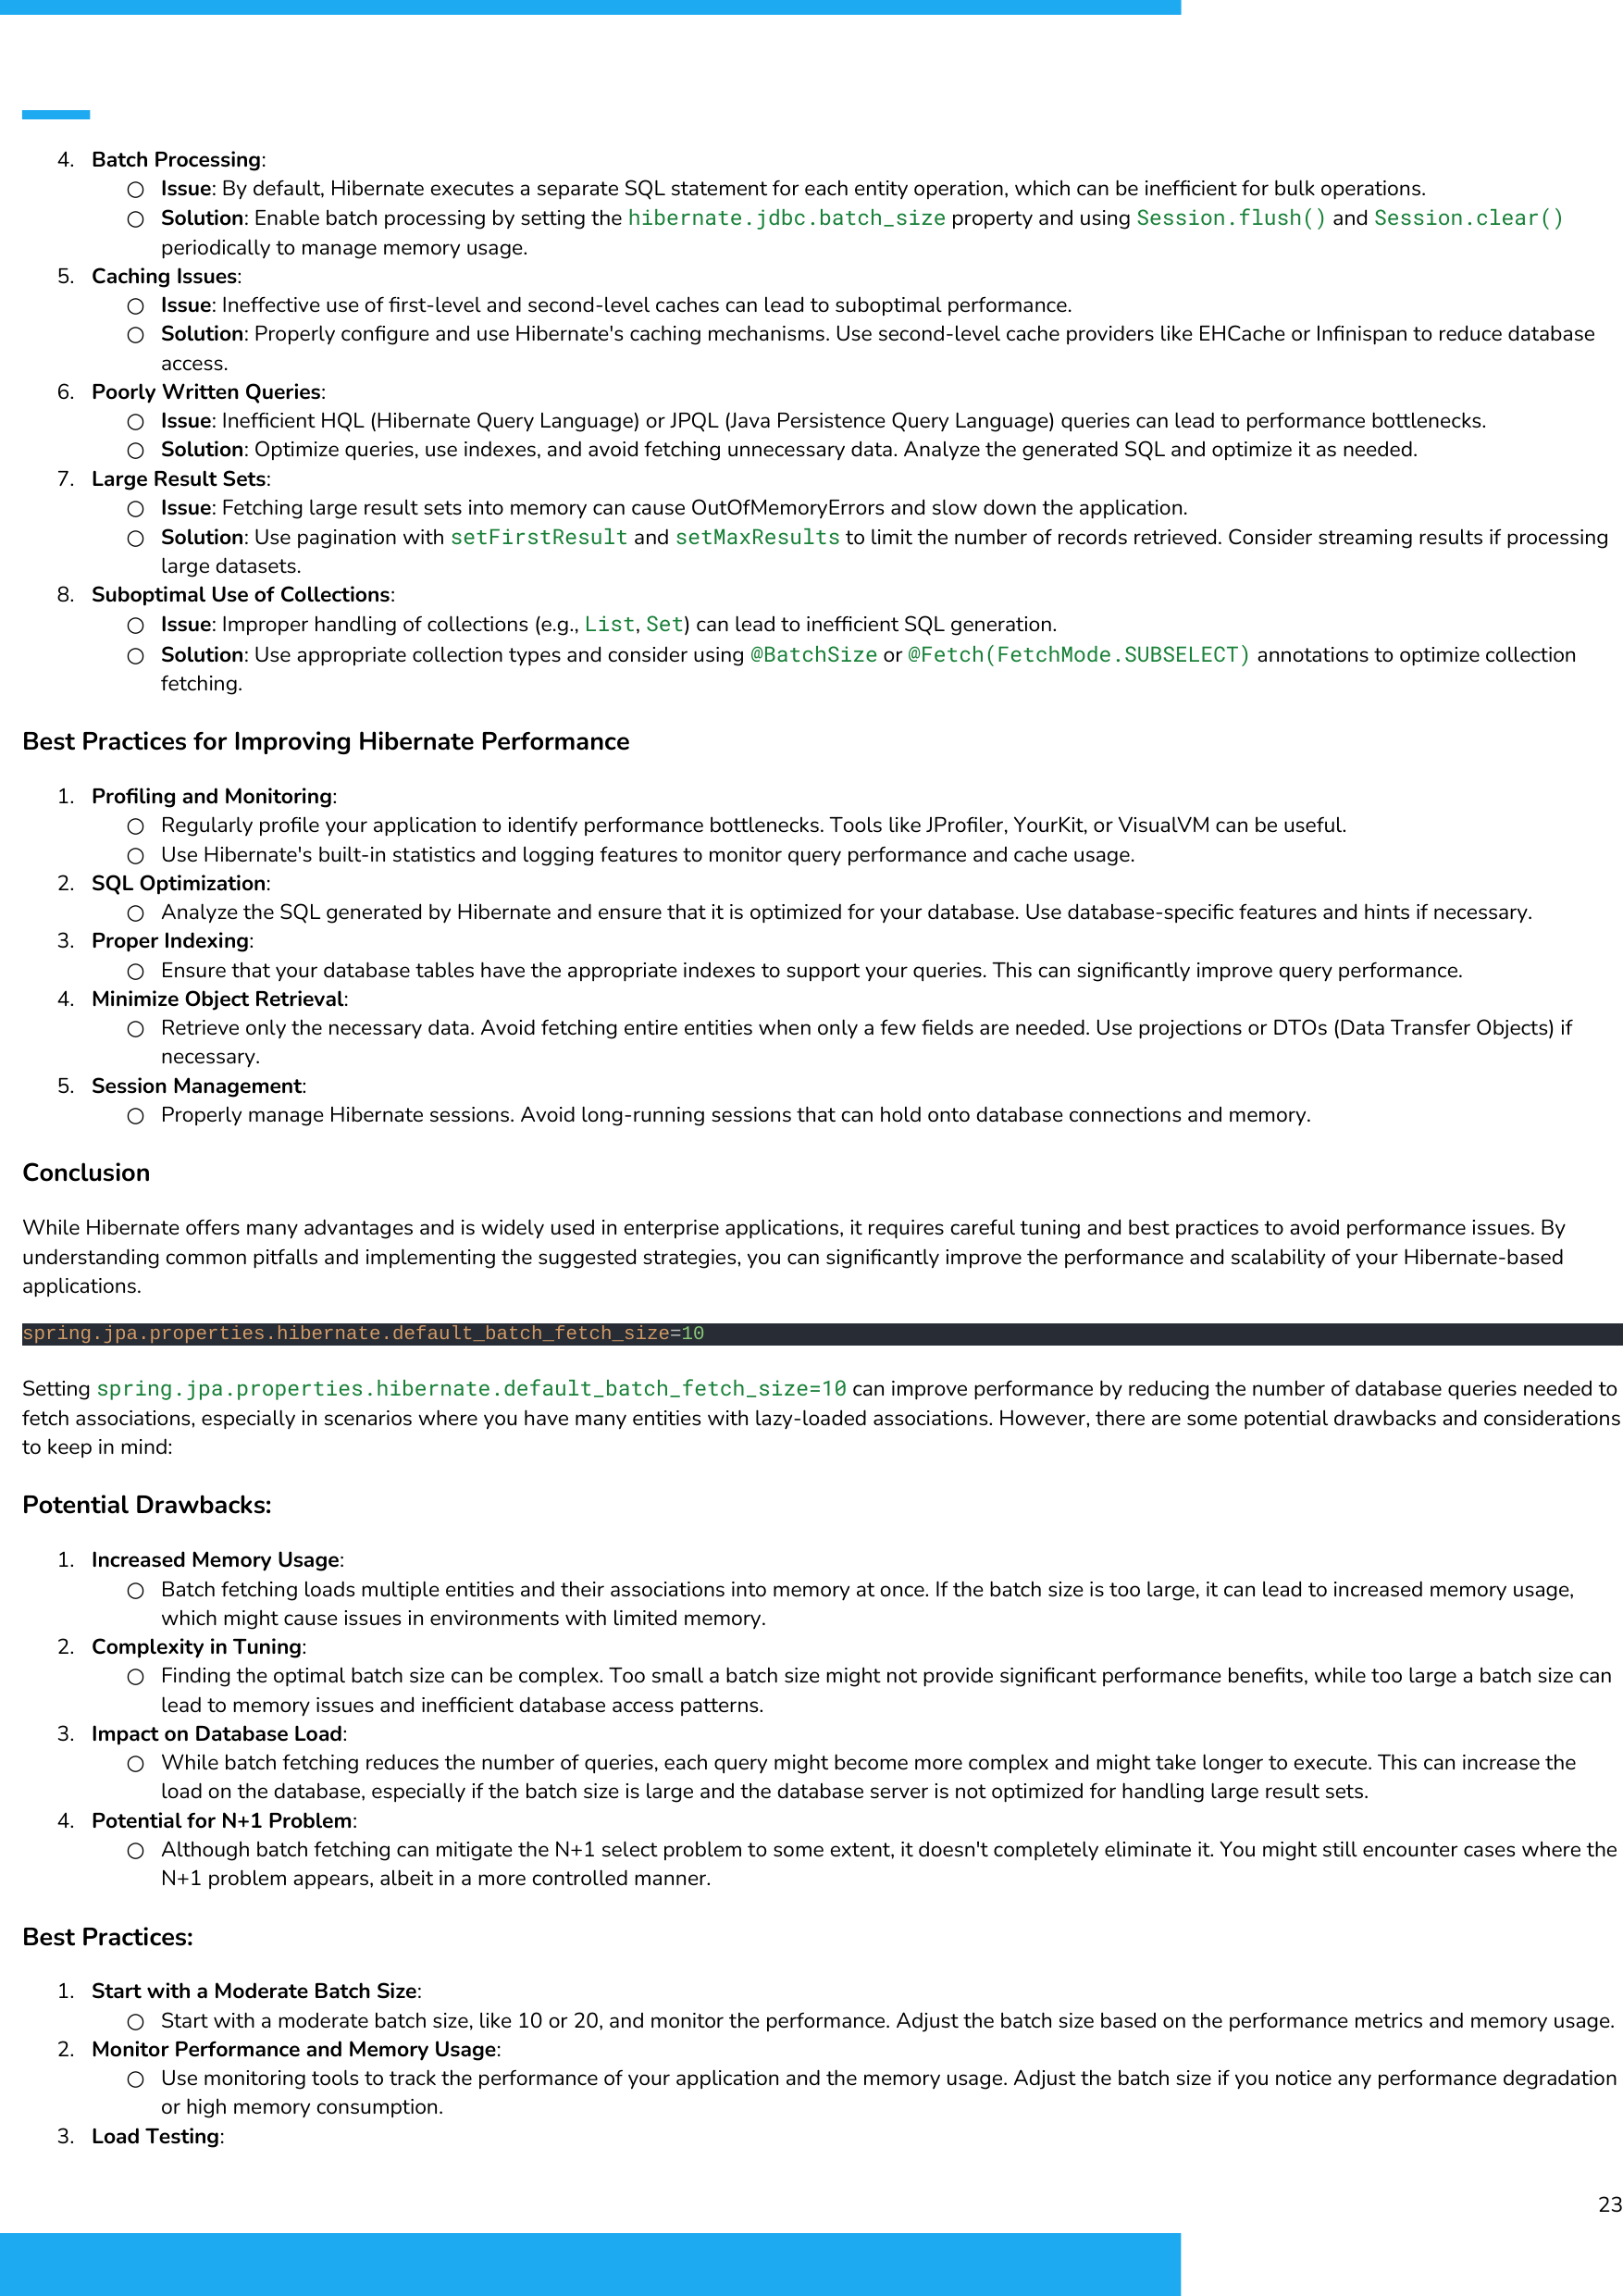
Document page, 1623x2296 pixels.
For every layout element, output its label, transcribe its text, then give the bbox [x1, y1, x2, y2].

list Large Result Sets: [56, 465, 1623, 493]
list Ensure that your database tables have the appropriate indexes to support your queries. This can significantly improve query performance. [126, 956, 1623, 985]
subtitle Best Practices for Improving Hibernate Performance [22, 725, 1623, 759]
list Use monitoring tools to track the performance of your application and the memory usage. Adjust the batch size if you notice any performance degradation or high memory consumption. [126, 2064, 1623, 2122]
text While Hibernate offers many advantages and is widely used in enterprise applications, it requires careful tuning and best practices to avoid performance issues. By understanding common pitfalls and implementing the suggested strategies, you can significantly improve the performance and scalability of your Hibernate-based applications. [22, 1213, 1623, 1300]
subtitle Conclusion [22, 1156, 1623, 1190]
list Load Testing: [56, 2122, 1623, 2151]
list Regularly profile your application to identify performance bottlenecks. Tools like JProfiler, YourKit, or VisualVM can be useful. [126, 812, 1623, 840]
list Retrieve only the necessary data. Avoid fetching entire entities when only a few fields are needed. Use projections or DTOs (Data Transfer Objects) if necessary. [126, 1013, 1623, 1072]
list Monitor Performance and Memory Usage: [56, 2035, 1623, 2064]
list Finding the optimal batch size can be complex. Too small a batch size might not provide significant performance benefits, while too large a batch size can lead to memory issues and inefficient database access patterns. [126, 1661, 1623, 1719]
list Session Management: [56, 1072, 1623, 1100]
list Issue: Improper handling of collections (e.g., List, Set) can lead to inefficient SQL generation. [126, 610, 1623, 639]
list Caching Issues: [56, 262, 1623, 291]
list While batch fetching reduces the number of queries, each query might become more complex and might take longer to execute. This can increase the load on the database, especially if the batch size is large and the database server is not optimized for handling large result sets. [126, 1748, 1623, 1806]
subtitle Potential Drawbacks: [22, 1488, 1623, 1522]
list Solution: Use appropriate collection types and consider using @BatchSize or @Fetch(FetchMode.SUBSELECT) annotations to optimize collection fetching. [126, 639, 1623, 698]
list Solution: Optimize queries, use indexes, and avoid fetching unnecessary data. Analyze the generated SQL and optimize it as needed. [126, 435, 1623, 465]
list Start with a Moderate Batch Size: [56, 1978, 1623, 2006]
picture [0, 0, 1182, 15]
text Setting spring.jpa.properties.hibernate.default_batch_fetch_size=10 can improve performance by reducing the number of database queries needed to fetch associations, especially in scenarios where you have many entities with lazy-loaded associations. However, there are some potential drawbacks and considerations to keep in mind: [22, 1374, 1623, 1461]
list Increased Memory Usage: [56, 1545, 1623, 1575]
list Impact on Database Load: [56, 1719, 1623, 1748]
text spring.jpa.properties.hibernate.default_batch_fetch_size=10 [22, 1323, 1623, 1346]
list Although batch fetching can mitigate the N+1 select problem to some extent, it doesn't completely eliminate it. You might still encounter cases where the N+1 problem appears, albeit in a more controlled manner. [126, 1835, 1623, 1893]
subtitle Best Practices: [22, 1919, 1623, 1955]
list Batch fetching loads multiple entities and their associations into memory at once. If the batch size is too large, it can lead to increased memory usage, which might cause issues in environments with limited memory. [126, 1575, 1623, 1632]
list Analyze the SQL generated by Hibernate and ensure that it is optimized for your database. Use database-specific features and hints if necessary. [126, 898, 1623, 927]
list Issue: Inefficient HQL (Hibernate Query Language) or JPQL (Java Persistence Query Language) queries can lead to performance bottlenecks. [126, 406, 1623, 435]
list Use Hibernate's built-in statistics and logging features to monitor query performance and cache usage. [126, 840, 1623, 869]
list Profiling and Monitoring: [56, 782, 1623, 812]
list Proper Indexing: [56, 927, 1623, 956]
list Minimize Object Retrieval: [56, 985, 1623, 1013]
list Solution: Properly configure and use Hibernate's caching mechanisms. Use second-level cache providers like EHCache or Infinispan to reduce database access. [126, 319, 1623, 378]
list Potential for N+1 Problem: [56, 1806, 1623, 1835]
list Issue: Fetching large result sets into memory can cause OutOfMemoryErrors and slow down the application. [126, 493, 1623, 522]
list Batch Processing: [56, 145, 1623, 174]
list Solution: Enable batch processing by setting the hibernate.jdbc.batch_size property and using Session.flush() and Session.clear() periodically to manage memory usage. [126, 203, 1623, 262]
picture [0, 2233, 1182, 2296]
list Complexity in Tuning: [56, 1632, 1623, 1661]
picture [21, 110, 91, 119]
list Poorly Written Queries: [56, 378, 1623, 406]
list Issue: By default, Hibernate executes a separate SQL statement for each entity operation, which can be inefficient for bulk operations. [126, 174, 1623, 203]
list SQL Optimization: [56, 869, 1623, 898]
list Start with a moderate batch size, like 10 or 20, and monitor the performance. Adjust the batch size based on the performance metrics and memory usage. [126, 2006, 1623, 2035]
list Suboptimal Use of Collections: [56, 580, 1623, 610]
list Properly manage Hibernate sessions. Avoid long-running sessions that can hold onto database connections and memory. [126, 1100, 1623, 1129]
list Solution: Use pagination with setFirstResult and setMaxResults to limit the number of records retrieved. Consider streaming results if processing large datasets. [126, 522, 1623, 580]
list Issue: Ineffective use of first-level and second-level caches can lead to suboptimal performance. [126, 291, 1623, 319]
